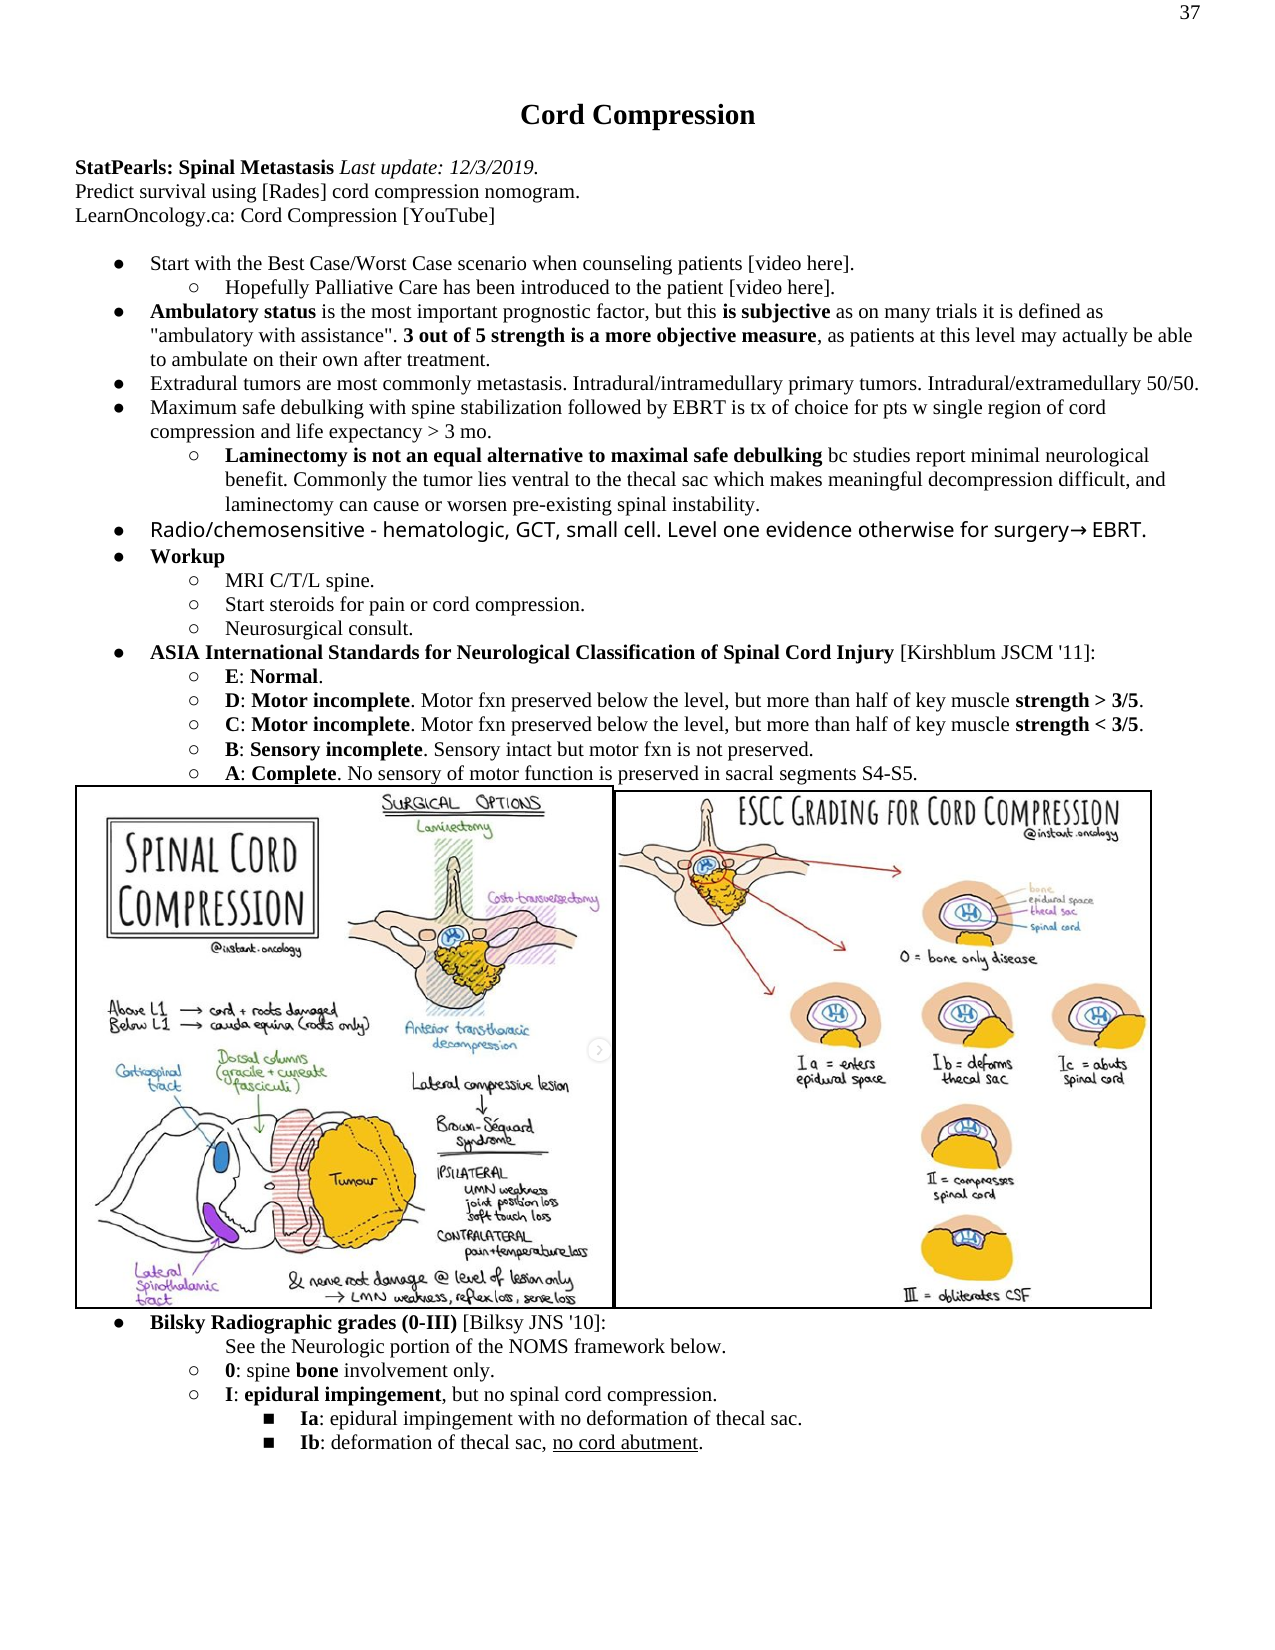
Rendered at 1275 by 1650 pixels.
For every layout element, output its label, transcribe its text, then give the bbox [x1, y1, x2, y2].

list A: Complete. No sensory of motor function is preserved in sacral segments S4-S5. [187, 761, 1200, 784]
list Ib: deformation of thecal sac, no cord abutment. [262, 1430, 1200, 1454]
list D: Motor incomplete. Motor fxn preserved below the level, but more than half of key muscle strength > 3/5. [187, 688, 1200, 712]
list Ia: epidural impingement with no deformation of thecal sac. [262, 1406, 1200, 1430]
text See the Neurologic portion of the NOMS framework below. [150, 1334, 1200, 1358]
list Start steroids for pain or cord compression. [187, 592, 1200, 616]
list Laminectomy is not an equal alternative to maximal safe debulking bc studies report minimal neurological benefit. Commonly the tumor lies ventral to the thecal sac which makes meaningful decompression difficult, and laminectomy can cause or worsen pre-existing spinal instability. [187, 443, 1200, 516]
list Extradural tumors are most commonly metastasis. Intradural/intramedullary primary tumors. Intradural/extramedullary 50/50. [112, 371, 1200, 395]
subtitle Cord Compression [75, 97, 1200, 130]
list E: Normal. [187, 664, 1200, 688]
list B: Sensory incomplete. Sensory intact but motor fxn is not preserved. [187, 736, 1200, 761]
list Ambulatory status is the most important prognostic factor, but this is subjective as on many trials it is defined as "ambulatory with assistance". 3 out of 5 strength is a more objective measure, as patients at this level may actually be able to ambulate on their own after treatment. [112, 299, 1200, 371]
picture [77, 787, 612, 1307]
list Hopefully Palliative Care has been introduced to the patient [video here]. [187, 275, 1200, 299]
list ASIA International Standards for Neurological Classification of Spinal Cord Injury [Kirshblum JSCM '11]: [112, 640, 1200, 664]
text LearnOncology.ca: Cord Compression [YouTube] [75, 203, 1200, 227]
list Start with the Best Case/Worst Case scenario when counseling patients [video here]. [112, 251, 1200, 275]
list MRI C/T/L spine. [187, 568, 1200, 592]
picture [616, 792, 1150, 1307]
list Workup [112, 544, 1200, 568]
list I: epidural impingement, but no spinal cord compression. [187, 1382, 1200, 1406]
list Neurosurgical consult. [187, 616, 1200, 640]
list Bilsky Radiographic grades (0-III) [Bilksy JNS '10]: [112, 1309, 1200, 1334]
text StatPearls: Spinal Metastasis Last update: 12/3/2019. [75, 154, 1200, 179]
list C: Motor incomplete. Motor fxn preserved below the level, but more than half of key muscle strength < 3/5. [187, 712, 1200, 736]
text Predict survival using [Rades] cord compression nomogram. [75, 179, 1200, 203]
list Maximum safe debulking with spine stabilization followed by EBRT is tx of choice for pts w single region of cord compression and life expectancy > 3 mo. [112, 395, 1200, 443]
list Radio/chemosensitive - hematologic, GCT, small cell. Level one evidence otherwise for surgery→ EBRT. [112, 516, 1200, 544]
list 0: spine bone involvement only. [187, 1358, 1200, 1382]
